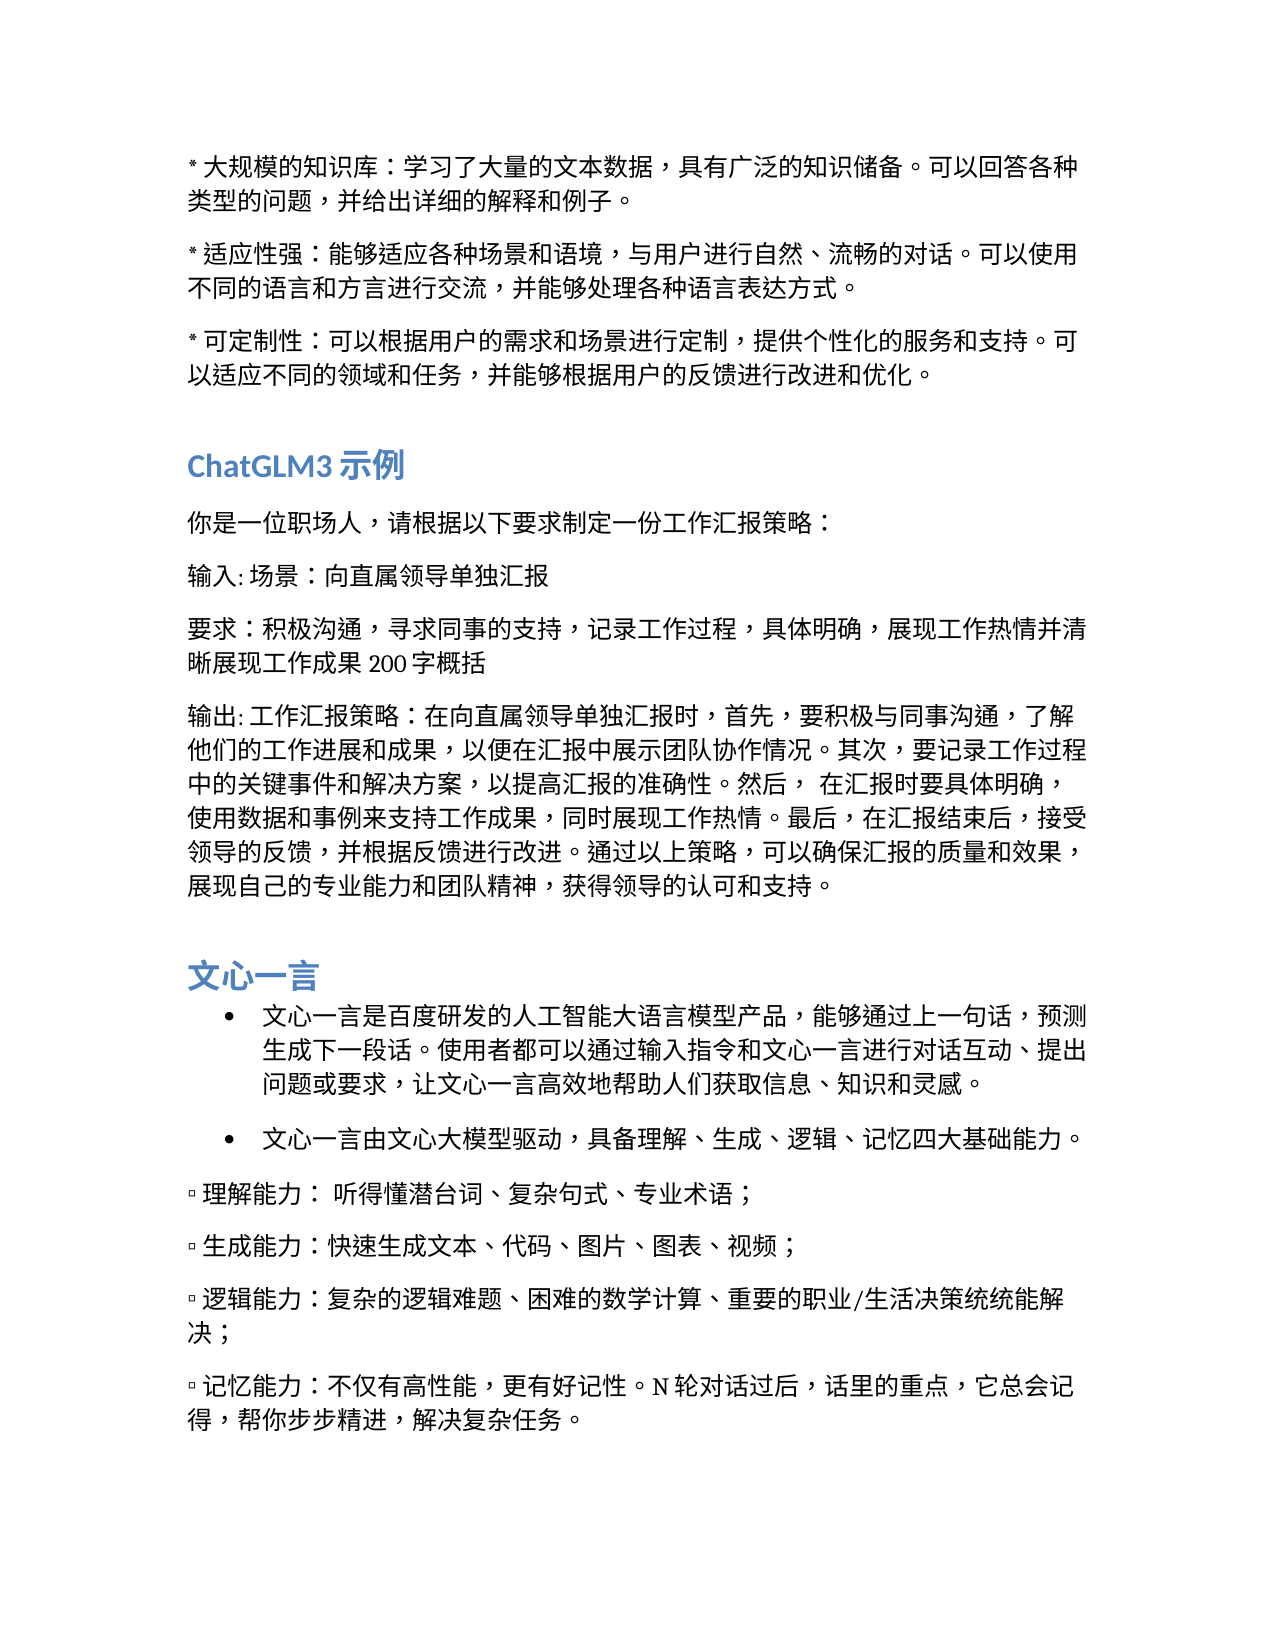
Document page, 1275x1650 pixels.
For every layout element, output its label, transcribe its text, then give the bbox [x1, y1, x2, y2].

text 输出: 工作汇报策略：在向直属领导单独汇报时，首先，要积极与同事沟通，了解他们的工作进展和成果，以便在汇报中展示团队协作情况。其次，要记录工作过程中的关键事件和解决方案，以提高汇报的准确性。然后， 在汇报时要具体明确，使用数据和事例来支持工作成果，同时展现工作热情。最后，在汇报结束后，接受领导的反馈，并根据反馈进行改进。通过以上策略，可以确保汇报的质量和效果，展现自己的专业能力和团队精神，获得领导的认可和支持。 [187, 698, 1087, 903]
subtitle 文心一言 [187, 953, 1087, 998]
text 你是一位职场人，请根据以下要求制定一份工作汇报策略： [187, 506, 1087, 540]
text 理解能力： 听得懂潜台词、复杂句式、专业术语； [187, 1176, 1087, 1210]
list 文心一言是百度研发的人工智能大语言模型产品，能够通过上一句话，预测生成下一段话。使用者都可以通过输入指令和文心一言进行对话互动、提出问题或要求，让文心一言高效地帮助人们获取信息、知识和灵感。 [225, 998, 1087, 1101]
text 记忆能力：不仅有高性能，更有好记性。N轮对话过后，话里的重点，它总会记得，帮你步步精进，解决复杂任务。 [187, 1369, 1087, 1437]
text 要求：积极沟通，寻求同事的支持，记录工作过程，具体明确，展现工作热情并清晰展现工作成果 200字概括 [187, 612, 1087, 680]
list 文心一言由文心大模型驱动，具备理解、生成、逻辑、记忆四大基础能力。 [225, 1121, 1087, 1155]
text * 大规模的知识库：学习了大量的文本数据，具有广泛的知识储备。可以回答各种类型的问题，并给出详细的解释和例子。 [187, 150, 1087, 218]
text 输入: 场景：向直属领导单独汇报 [187, 559, 1087, 593]
text 生成能力：快速生成文本、代码、图片、图表、视频； [187, 1229, 1087, 1263]
text * 适应性强：能够适应各种场景和语境，与用户进行自然、流畅的对话。可以使用不同的语言和方言进行交流，并能够处理各种语言表达方式。 [187, 237, 1087, 305]
subtitle ChatGLM3示例 [187, 442, 1087, 487]
text * 可定制性：可以根据用户的需求和场景进行定制，提供个性化的服务和支持。可以适应不同的领域和任务，并能够根据用户的反馈进行改进和优化。 [187, 324, 1087, 392]
text 逻辑能力：复杂的逻辑难题、困难的数学计算、重要的职业/生活决策统统能解决； [187, 1282, 1087, 1350]
